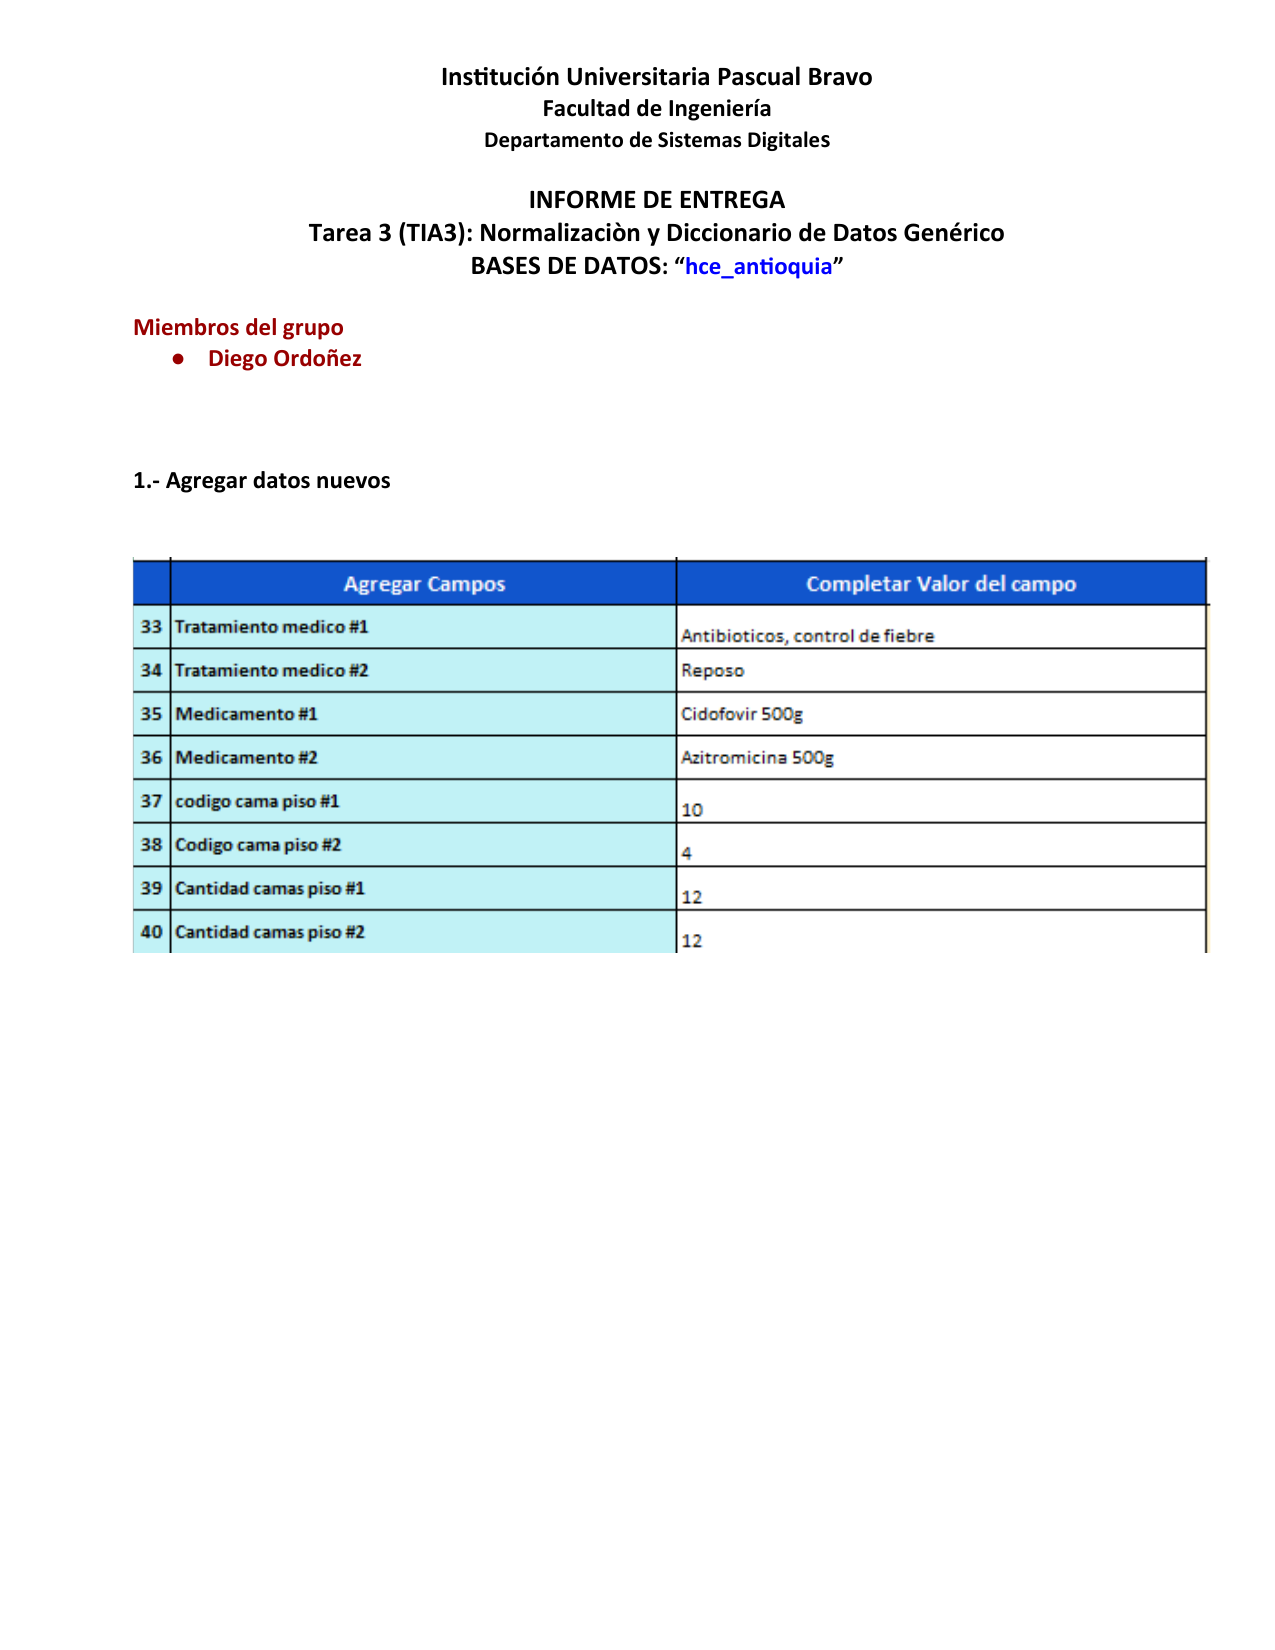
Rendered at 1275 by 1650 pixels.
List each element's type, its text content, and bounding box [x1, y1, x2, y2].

text BASES DE DATOS: “hce_antioquia” [133, 248, 1181, 281]
text INFORME DE ENTREGA [133, 182, 1181, 215]
text Tarea 3 (TIA3): Normalizaciòn y Diccionario de Datos Genérico [133, 215, 1181, 248]
text Miembros del grupo [133, 312, 1181, 342]
picture [132, 557, 1211, 953]
list Diego Ordoñez [170, 342, 1181, 373]
text 1.- Agregar datos nuevos [133, 464, 1181, 495]
